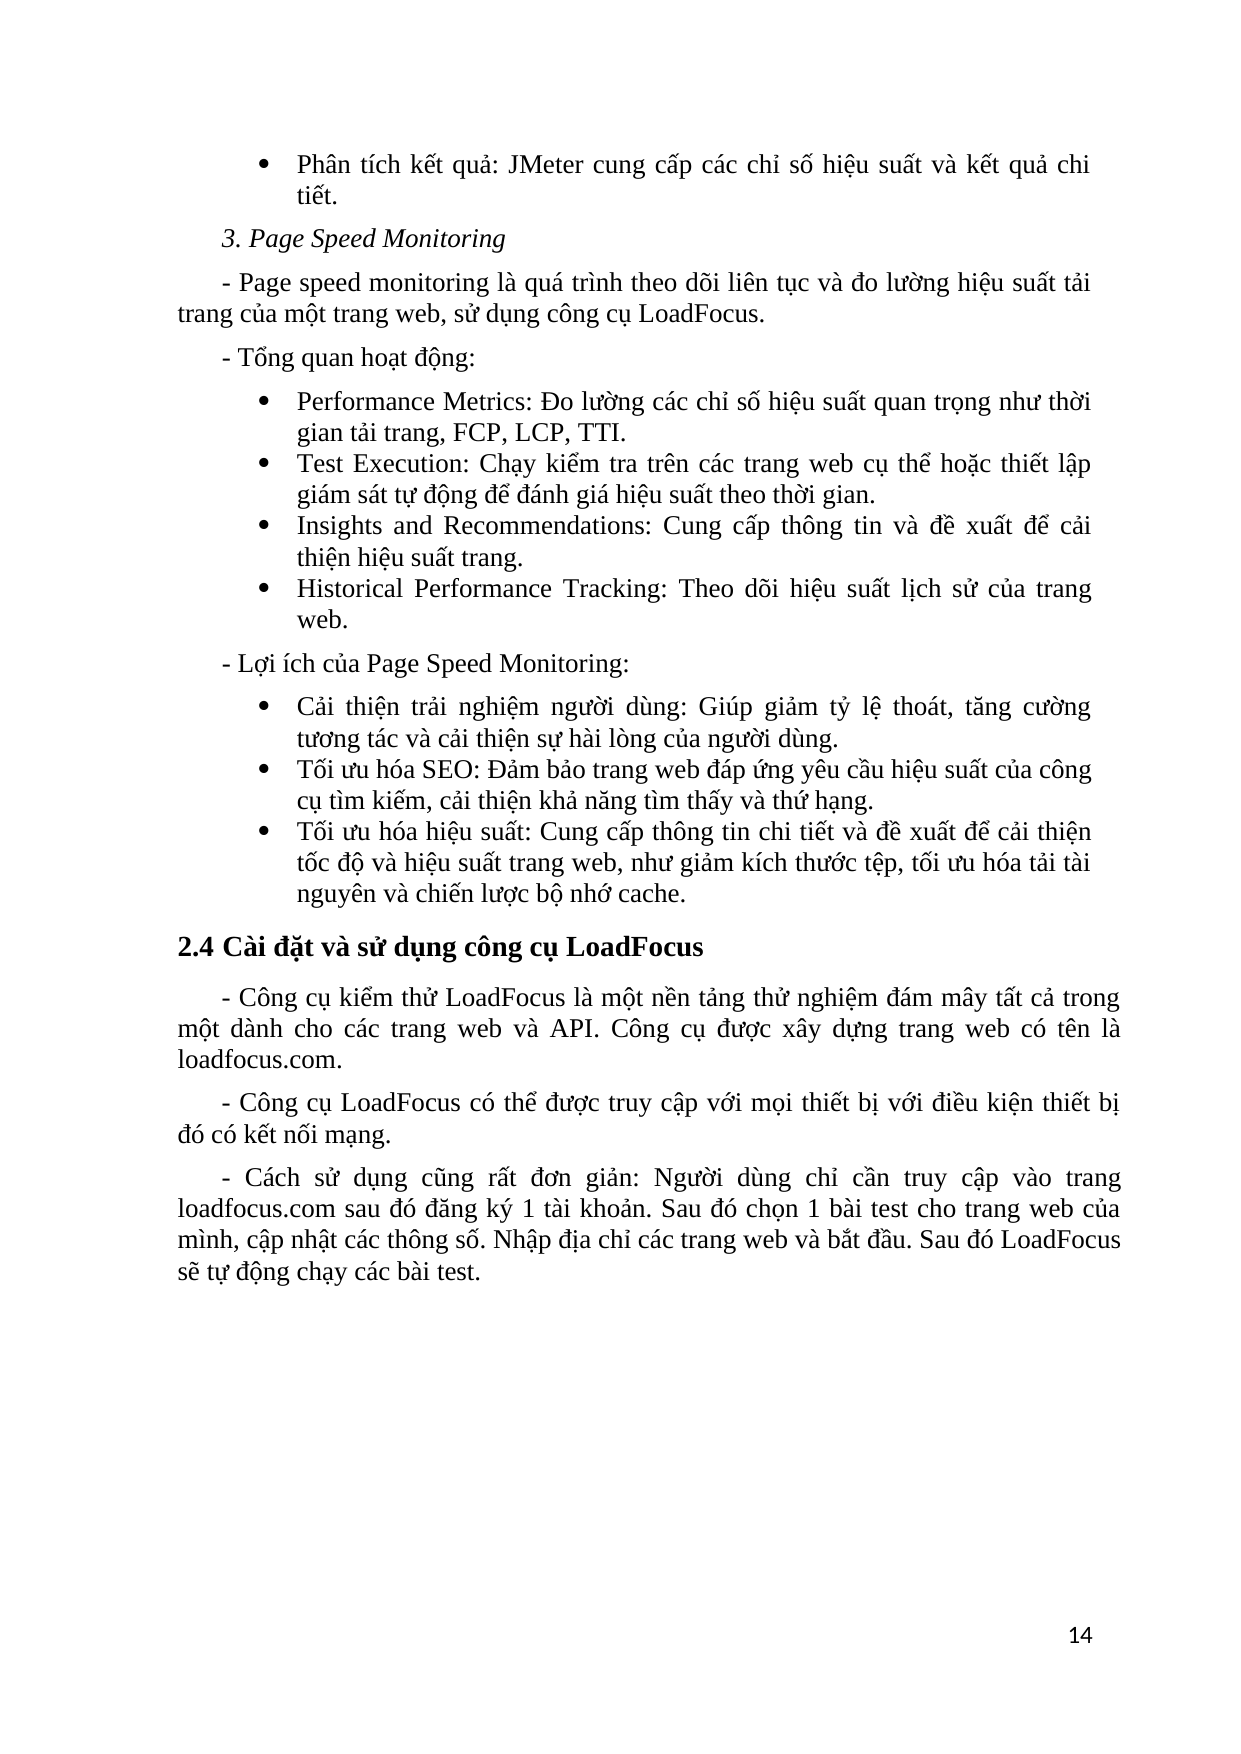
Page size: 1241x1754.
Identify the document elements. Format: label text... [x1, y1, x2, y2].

text - Page speed monitoring là quá trình theo dõi liên tục và đo lường hiệu suất tải trang của một trang web, sử dụng công cụ LoadFocus. [177, 266, 1092, 328]
list Phân tích kết quả: JMeter cung cấp các chỉ số hiệu suất và kết quả chi tiết. [259, 148, 1092, 210]
list Performance Metrics: Đo lường các chỉ số hiệu suất quan trọng như thời gian tải trang, FCP, LCP, TTI. [259, 385, 1092, 447]
text - Tổng quan hoạt động: [177, 341, 1092, 372]
list Tối ưu hóa SEO: Đảm bảo trang web đáp ứng yêu cầu hiệu suất của công cụ tìm kiếm, cải thiện khả năng tìm thấy và thứ hạng. [259, 753, 1092, 815]
list Test Execution: Chạy kiểm tra trên các trang web cụ thể hoặc thiết lập giám sát tự động để đánh giá hiệu suất theo thời gian. [259, 447, 1092, 509]
text - Công cụ LoadFocus có thể được truy cập với mọi thiết bị với điều kiện thiết bị đó có kết nối mạng. [177, 1087, 1122, 1149]
list Cải thiện trải nghiệm người dùng: Giúp giảm tỷ lệ thoát, tăng cường tương tác và cải thiện sự hài lòng của người dùng. [259, 690, 1092, 753]
list Insights and Recommendations: Cung cấp thông tin và đề xuất để cải thiện hiệu suất trang. [259, 509, 1092, 572]
text - Công cụ kiểm thử LoadFocus là một nền tảng thử nghiệm đám mây tất cả trong một dành cho các trang web và API. Công cụ được xây dựng trang web có tên là loadfocus.com. [177, 981, 1122, 1074]
text - Lợi ích của Page Speed Monitoring: [177, 647, 1092, 678]
text 3. Page Speed Monitoring [177, 223, 1092, 254]
subtitle Cài đặt và sử dụng công cụ LoadFocus [177, 929, 1092, 963]
text - Cách sử dụng cũng rất đơn giản: Người dùng chỉ cần truy cập vào trang loadfocus.com sau đó đăng ký 1 tài khoản. Sau đó chọn 1 bài test cho trang web của mình, cập nhật các thông số. Nhập địa chỉ các trang web và bắt đầu. Sau đó LoadFocus sẽ tự động chạy các bài test. [177, 1161, 1122, 1286]
list Historical Performance Tracking: Theo dõi hiệu suất lịch sử của trang web. [259, 572, 1092, 634]
list Tối ưu hóa hiệu suất: Cung cấp thông tin chi tiết và đề xuất để cải thiện tốc độ và hiệu suất trang web, như giảm kích thước tệp, tối ưu hóa tải tài nguyên và chiến lược bộ nhớ cache. [259, 815, 1092, 909]
